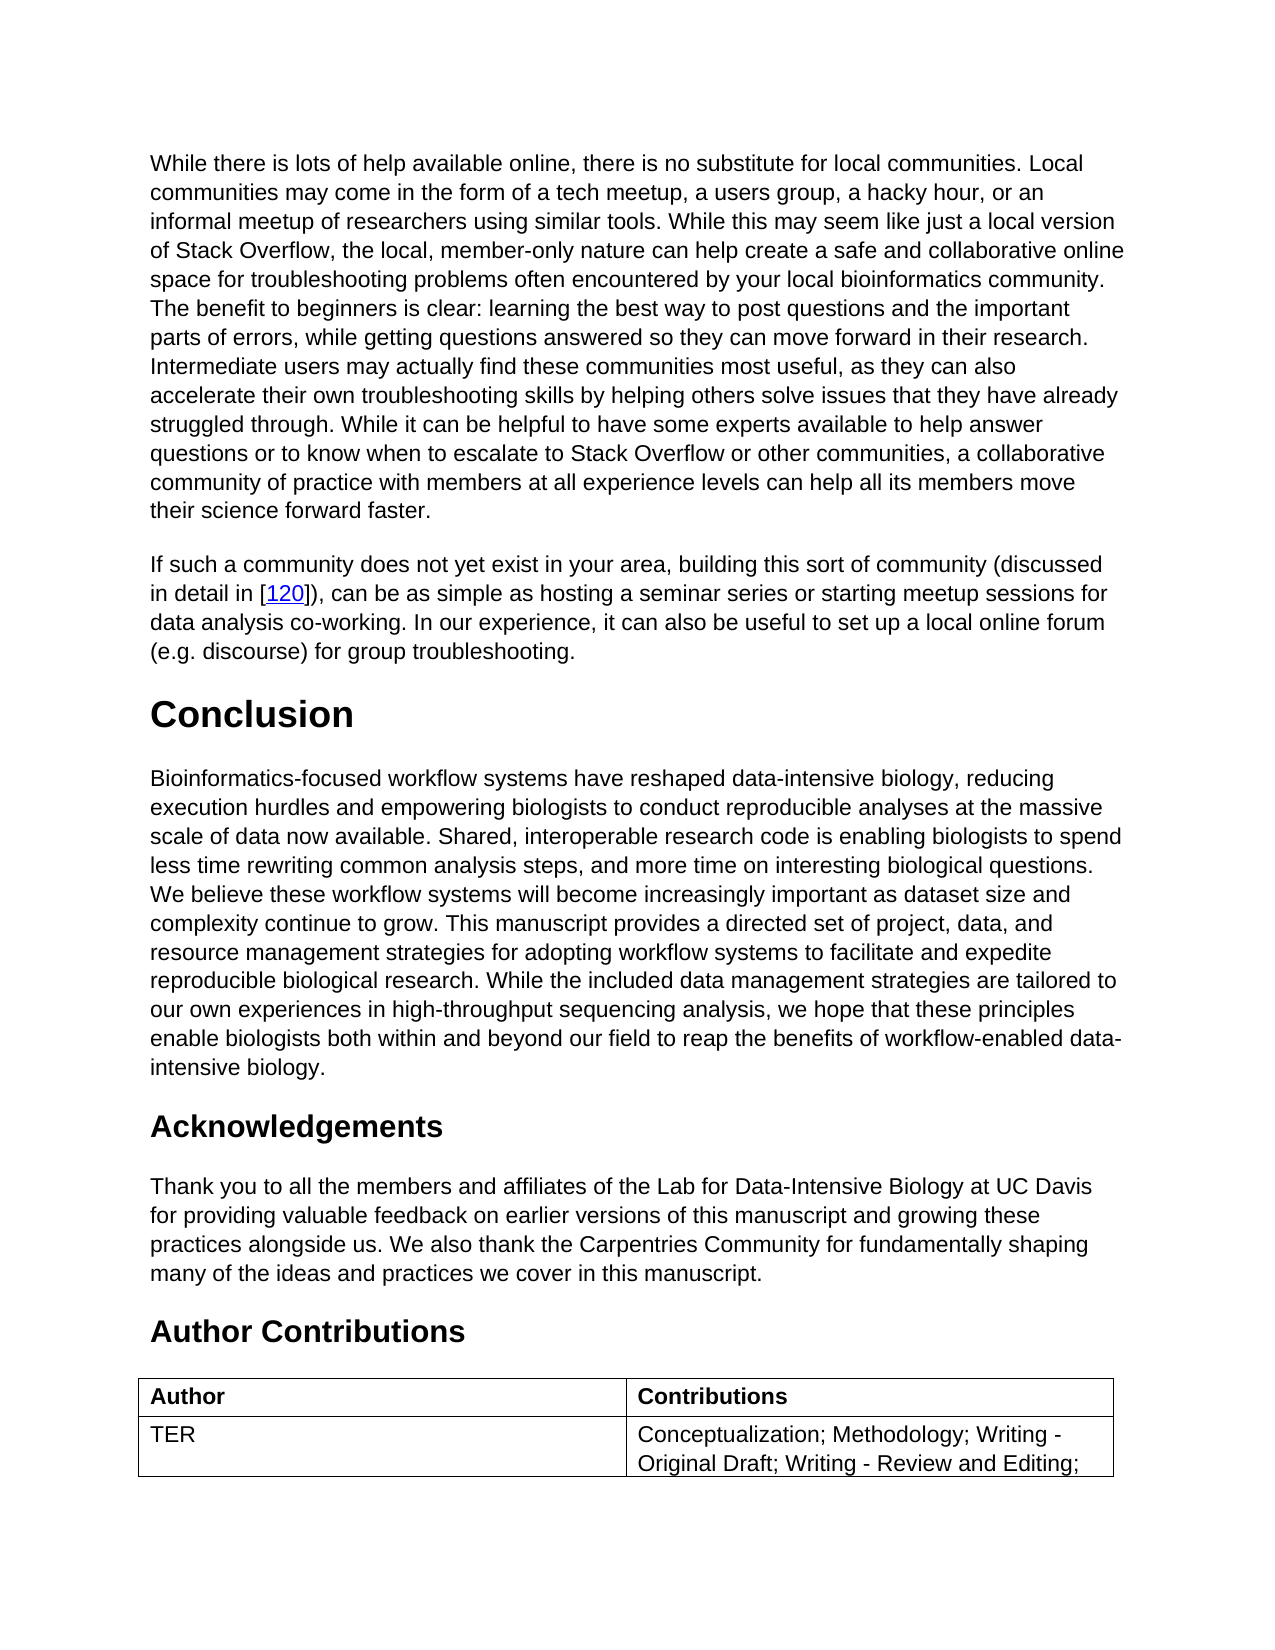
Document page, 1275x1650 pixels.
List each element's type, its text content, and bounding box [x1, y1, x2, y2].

subtitle Acknowledgements [150, 1108, 1125, 1144]
subtitle Conclusion [150, 692, 1125, 735]
text Bioinformatics-focused workflow systems have reshaped data-intensive biology, reducing execution hurdles and empowering biologists to conduct reproducible analyses at the massive scale of data now available. Shared, interoperable research code is enabling biologists to spend less time rewriting common analysis steps, and more time on interesting biological questions. We believe these workflow systems will become increasingly important as dataset size and complexity continue to grow. This manuscript provides a directed set of project, data, and resource management strategies for adopting workflow systems to facilitate and expedite reproducible biological research. While the included data management strategies are tailored to our own experiences in high-throughput sequencing analysis, we hope that these principles enable biologists both within and beyond our field to reap the benefits of workflow-enabled data-intensive biology. [150, 765, 1125, 1081]
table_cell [627, 1417, 1113, 1476]
text Thank you to all the members and affiliates of the Lab for Data-Intensive Biology at UC Davis for providing valuable feedback on earlier versions of this manuscript and growing these practices alongside us. We also thank the Carpentries Community for fundamentally shaping many of the ideas and practices we cover in this manuscript. [150, 1173, 1125, 1286]
table_header Contributions [627, 1379, 1113, 1416]
table_cell TER [139, 1417, 626, 1476]
text While there is lots of help available online, there is no substitute for local communities. Local communities may come in the form of a tech meetup, a users group, a hacky hour, or an informal meetup of researchers using similar tools. While this may seem like just a local version of Stack Overflow, the local, member-only nature can help create a safe and collaborative online space for troubleshooting problems often encountered by your local bioinformatics community. The benefit to beginners is clear: learning the best way to post questions and the important parts of errors, while getting questions answered so they can move forward in their research. Intermediate users may actually find these communities most useful, as they can also accelerate their own troubleshooting skills by helping others solve issues that they have already struggled through. While it can be helpful to have some experts available to help answer questions or to know when to escalate to Stack Overflow or other communities, a collaborative community of practice with members at all experience levels can help all its members move their science forward faster. [150, 150, 1125, 524]
text If such a community does not yet exist in your area, building this sort of community (discussed in detail in [120]), can be as simple as hosting a seminar series or starting meetup sessions for data analysis co-working. In our experience, it can also be useful to set up a local online forum (e.g. discourse) for group troubleshooting. [150, 551, 1125, 665]
subtitle Author Contributions [150, 1313, 1125, 1349]
table_header Author [139, 1379, 626, 1416]
